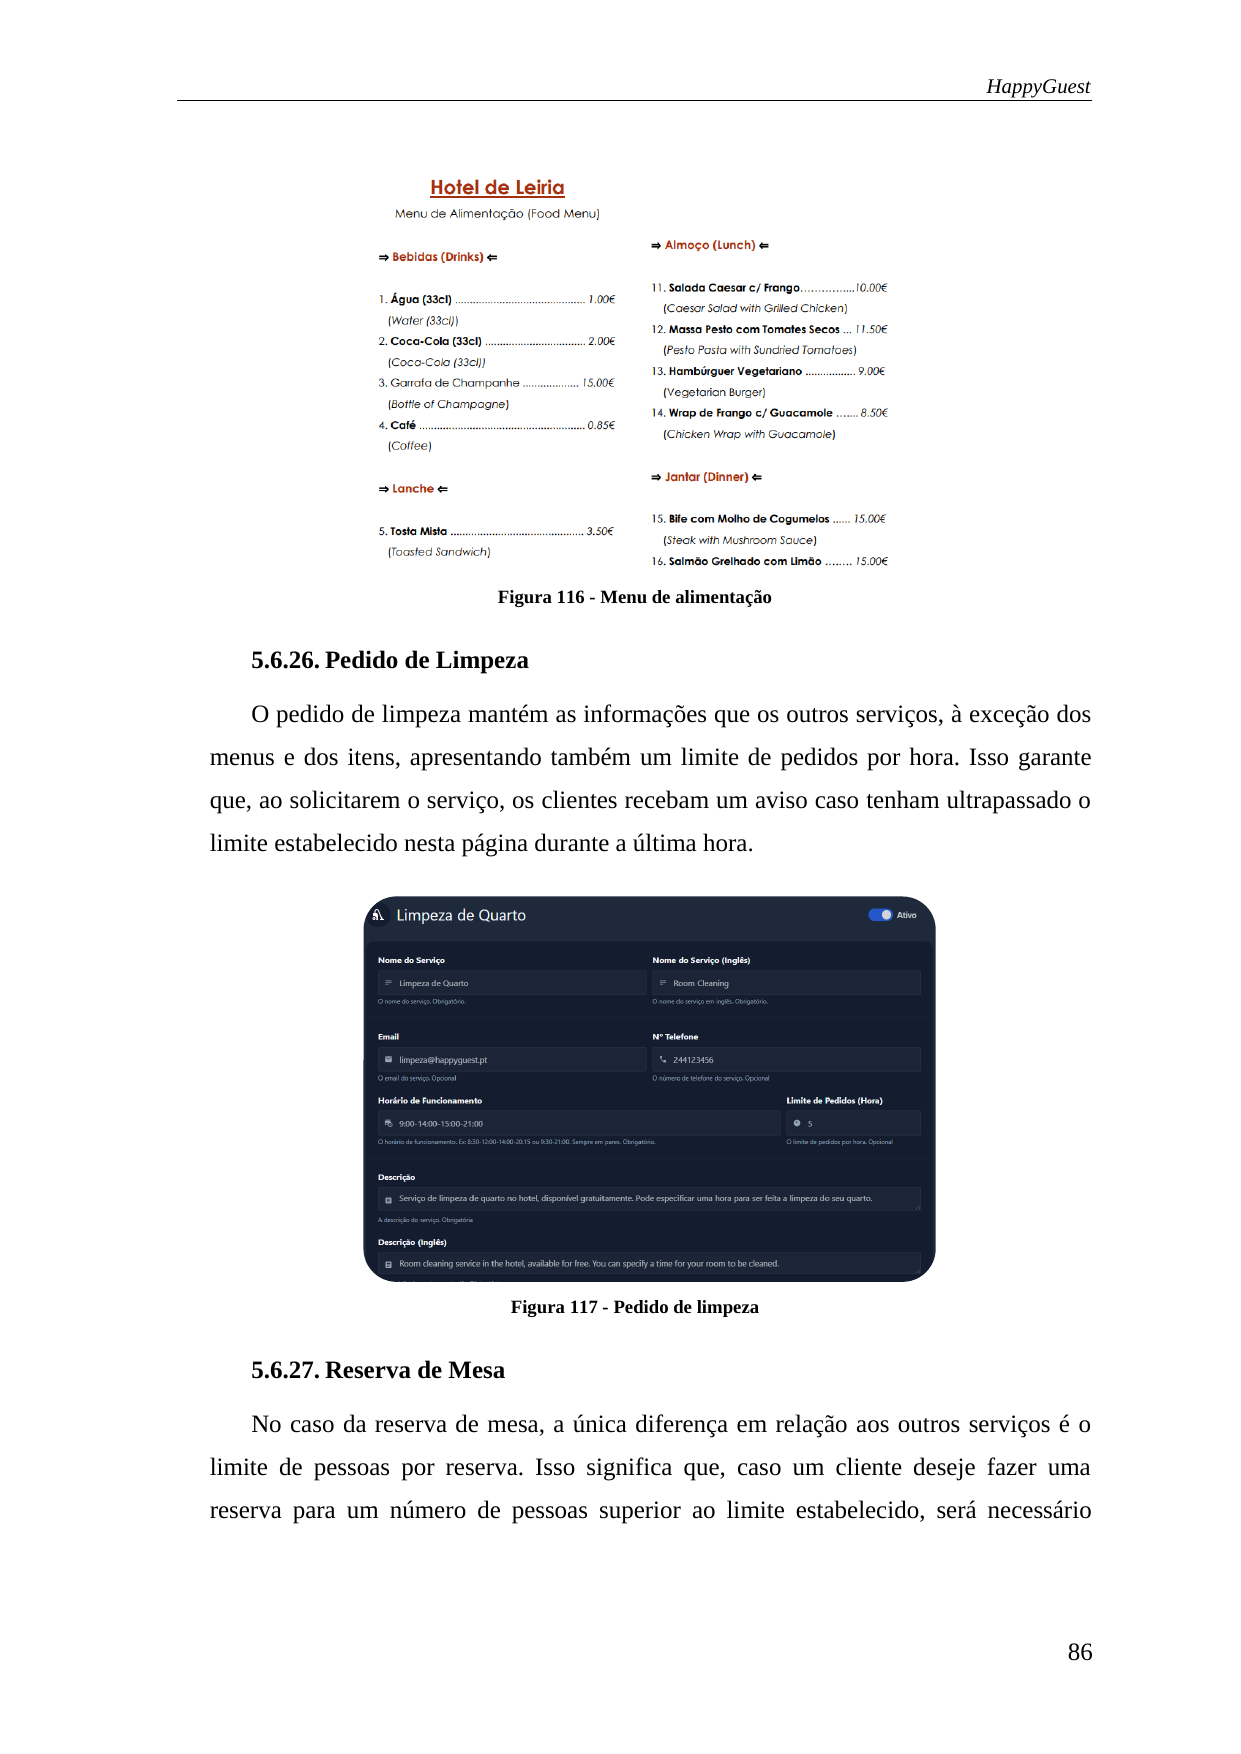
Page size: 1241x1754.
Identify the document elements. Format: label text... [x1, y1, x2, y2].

subtitle Pedido de Limpeza [251, 645, 1092, 674]
text Figura 117 - Pedido de limpeza [177, 1296, 1092, 1318]
text Figura 116 - Menu de alimentação [177, 586, 1092, 608]
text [209, 1409, 1092, 1524]
picture [363, 896, 936, 1282]
picture [350, 147, 920, 572]
subtitle Reserva de Mesa [251, 1355, 1092, 1384]
text O pedido de limpeza mantém as informações que os outros serviços, à exceção dos menus e dos itens, apresentando também um limite de pedidos por hora. Isso garante que, ao solicitarem o serviço, os clientes recebam um aviso caso tenham ultrapassado o limite estabelecido nesta página durante a última hora. [209, 699, 1092, 857]
